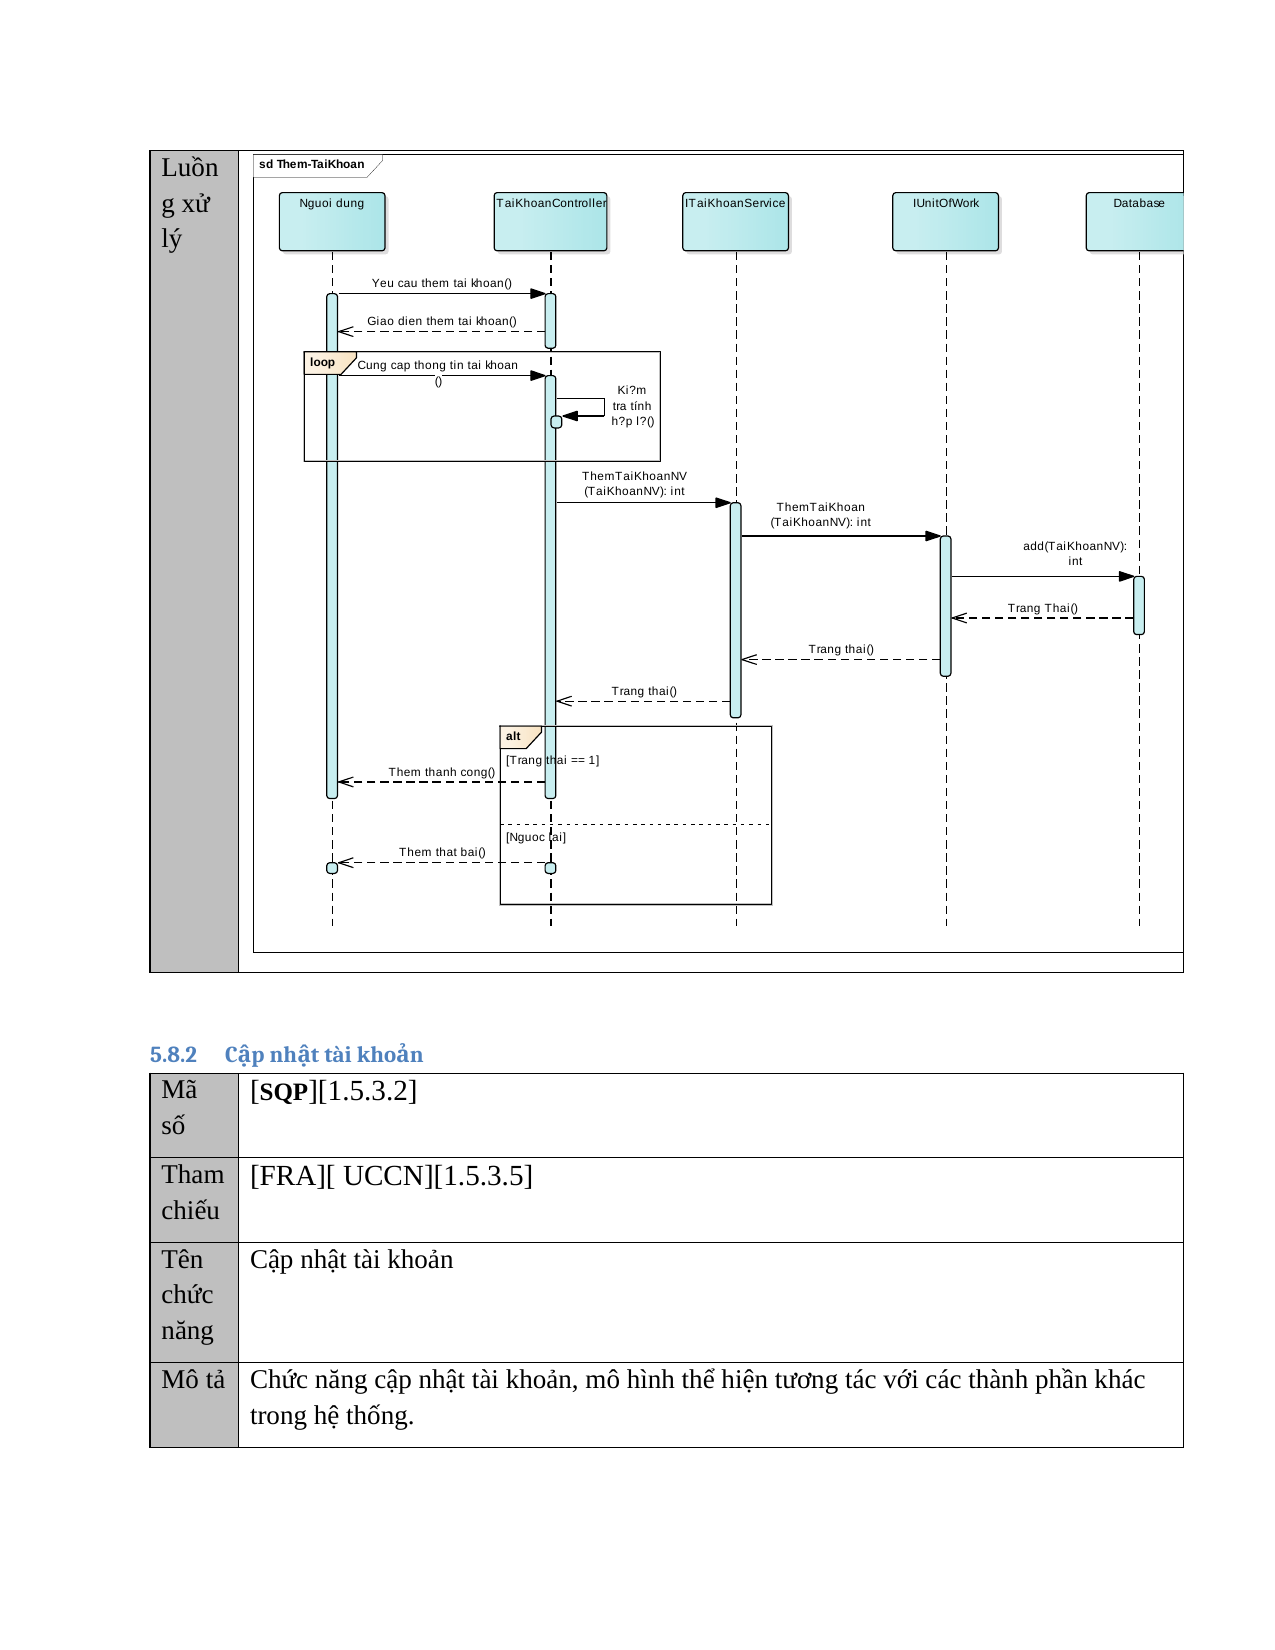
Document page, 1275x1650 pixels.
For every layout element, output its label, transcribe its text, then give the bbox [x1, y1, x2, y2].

table_cell [FRA][ UCCN][1.5.3.5] [239, 1158, 1183, 1242]
table_header [SQP][1.5.3.2] [239, 1074, 1183, 1157]
table_cell [239, 151, 1183, 972]
table_cell Cập nhật tài khoản [239, 1243, 1183, 1362]
table_cell Chức năng cập nhật tài khoản, mô hình thể hiện tương tác với các thành phần khác trong hệ thống. [239, 1363, 1183, 1447]
table_cell Tham chiếu [151, 1158, 238, 1242]
table_cell Mô tả [151, 1363, 238, 1447]
table_cell Luồng xử lý [151, 151, 238, 972]
table_cell Tên chức năng [151, 1243, 238, 1362]
table_header Mã số [151, 1074, 238, 1157]
subtitle Cập nhật tài khoản [150, 1042, 1125, 1069]
